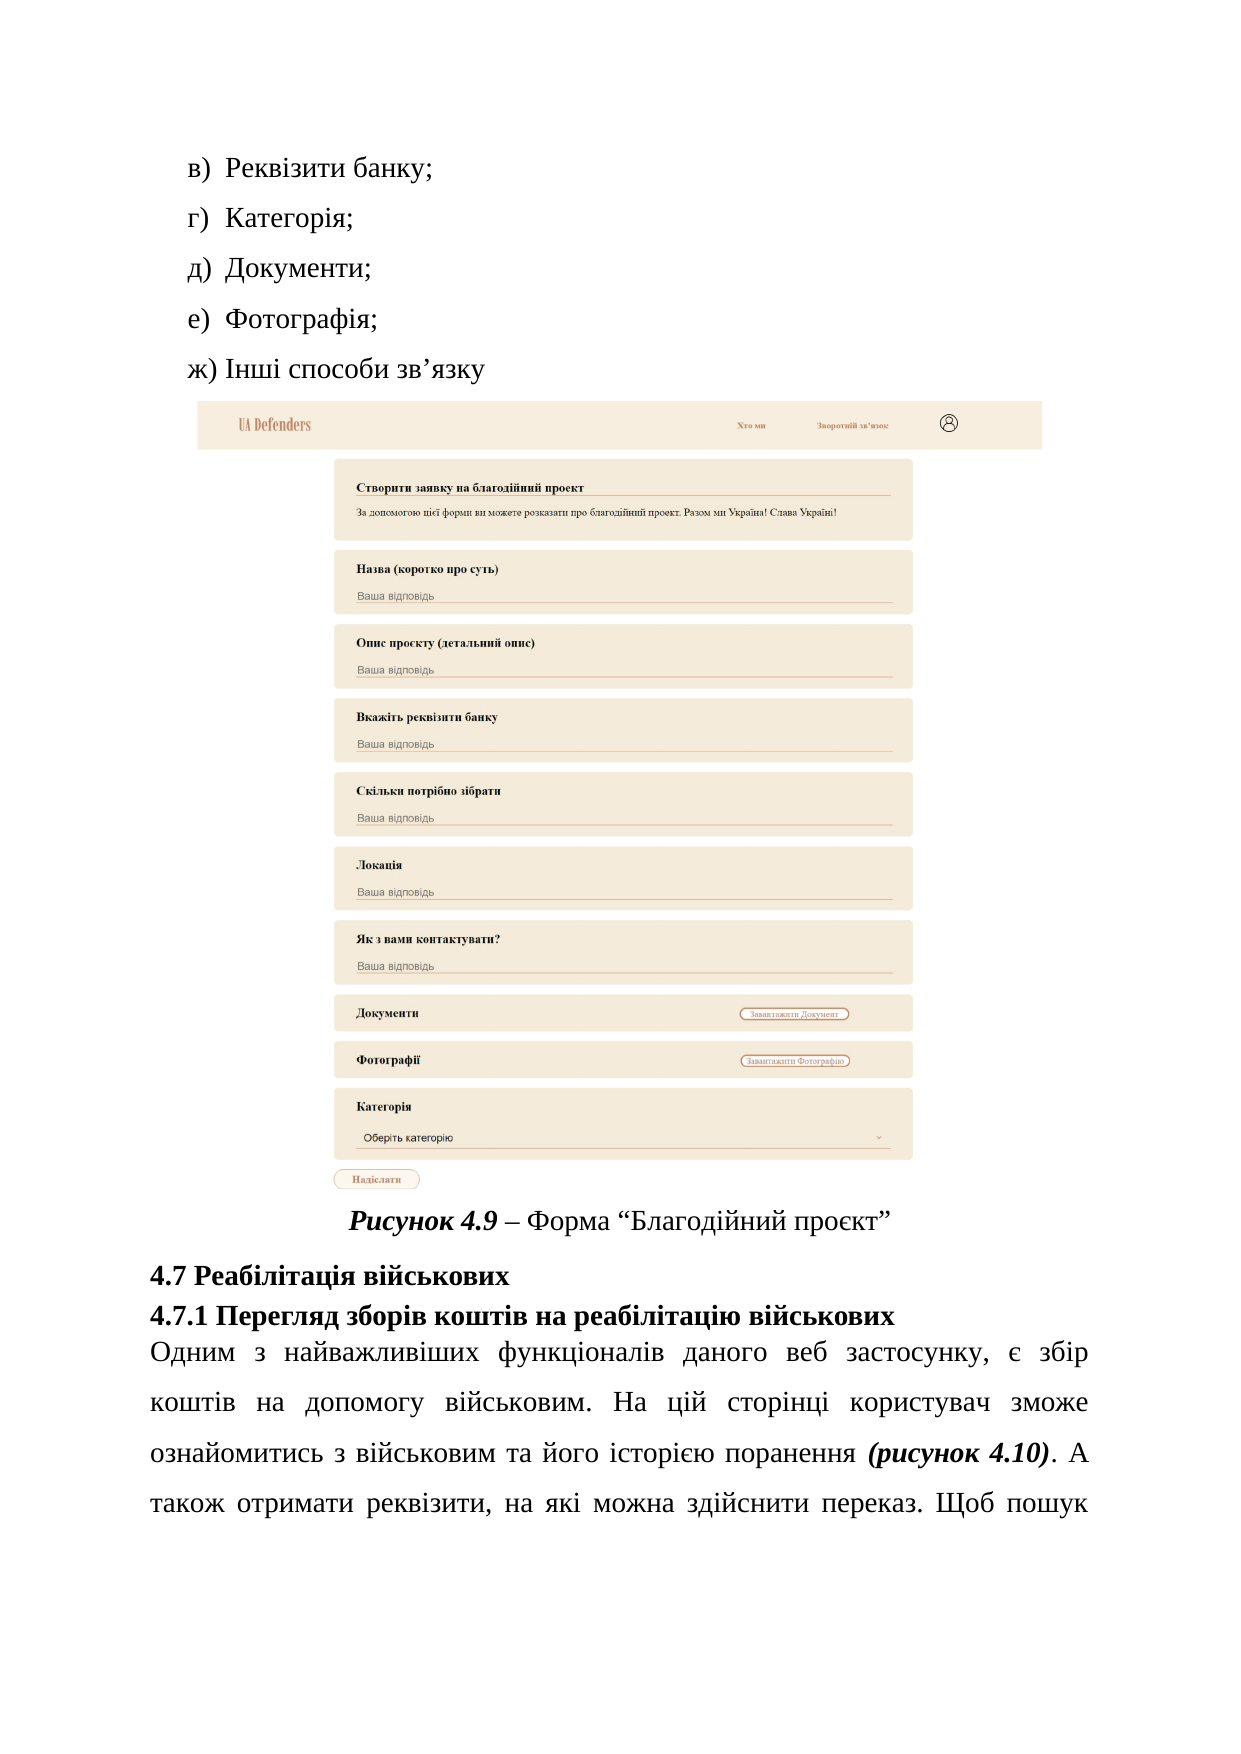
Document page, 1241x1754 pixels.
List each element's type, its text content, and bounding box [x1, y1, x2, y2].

list Інші способи зв’язку [187, 351, 1089, 385]
text Рисунок 4.9 – Форма “Благодійний проєкт” [150, 1203, 1089, 1237]
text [150, 1334, 1089, 1518]
list Фотографія; [187, 301, 1089, 334]
subtitle 4.7.1 Перегляд зборів коштів на реабілітацію військових [150, 1298, 1090, 1331]
list Документи; [187, 251, 1089, 284]
subtitle 4.7 Реабілітація військових [150, 1258, 1090, 1291]
picture [197, 401, 1043, 1189]
list Категорія; [187, 200, 1089, 234]
list Реквізити банку; [187, 150, 1089, 183]
